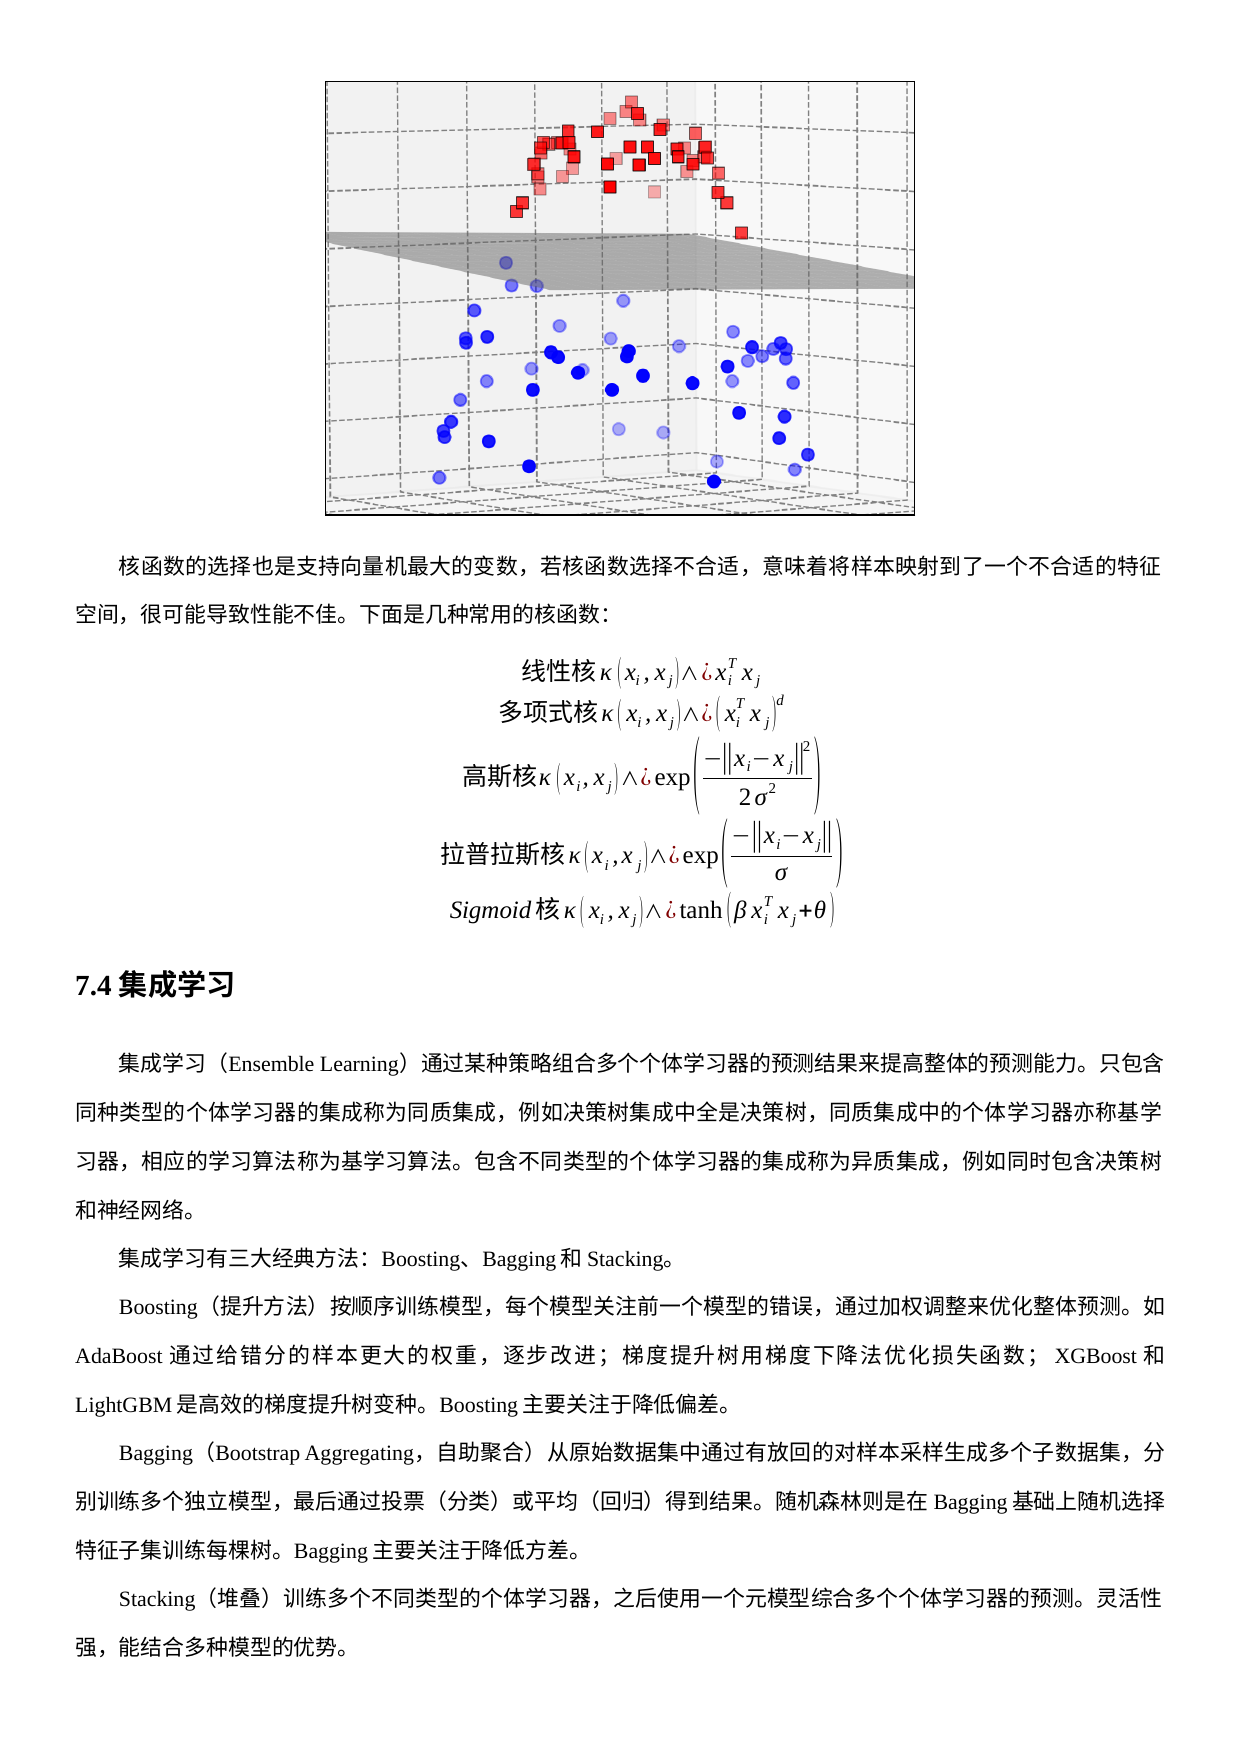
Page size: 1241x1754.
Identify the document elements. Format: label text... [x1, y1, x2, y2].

text 集成学习有三大经典方法：Boosting、Bagging和Stacking。 [75, 1241, 1165, 1273]
text 核函数的选择也是支持向量机最大的变数，若核函数选择不合适，意味着将样本映射到了一个不合适的特征空间，很可能导致性能不佳。下面是几种常用的核函数： [75, 548, 1165, 629]
text Bagging（Bootstrap Aggregating，自助聚合）从原始数据集中通过有放回的对样本采样生成多个子数据集，分别训练多个独立模型，最后通过投票（分类）或平均（回归）得到结果。随机森林则是在Bagging基础上随机选择特征子集训练每棵树。Bagging主要关注于降低方差。 [75, 1435, 1165, 1565]
text Stacking（堆叠）训练多个不同类型的个体学习器，之后使用一个元模型综合多个个体学习器的预测。灵活性强，能结合多种模型的优势。 [75, 1581, 1165, 1662]
picture [326, 82, 914, 514]
text 集成学习（Ensemble Learning）通过某种策略组合多个个体学习器的预测结果来提高整体的预测能力。只包含同种类型的个体学习器的集成称为同质集成，例如决策树集成中全是决策树，同质集成中的个体学习器亦称基学习器，相应的学习算法称为基学习算法。包含不同类型的个体学习器的集成称为异质集成，例如同时包含决策树和神经网络。 [75, 1046, 1165, 1225]
text Boosting（提升方法）按顺序训练模型，每个模型关注前一个模型的错误，通过加权调整来优化整体预测。如AdaBoost通过给错分的样本更大的权重，逐步改进；梯度提升树用梯度下降法优化损失函数；XGBoost和LightGBM是高效的梯度提升树变种。Boosting主要关注于降低偏差。 [75, 1289, 1165, 1419]
text 集成学习 [75, 951, 1165, 1016]
